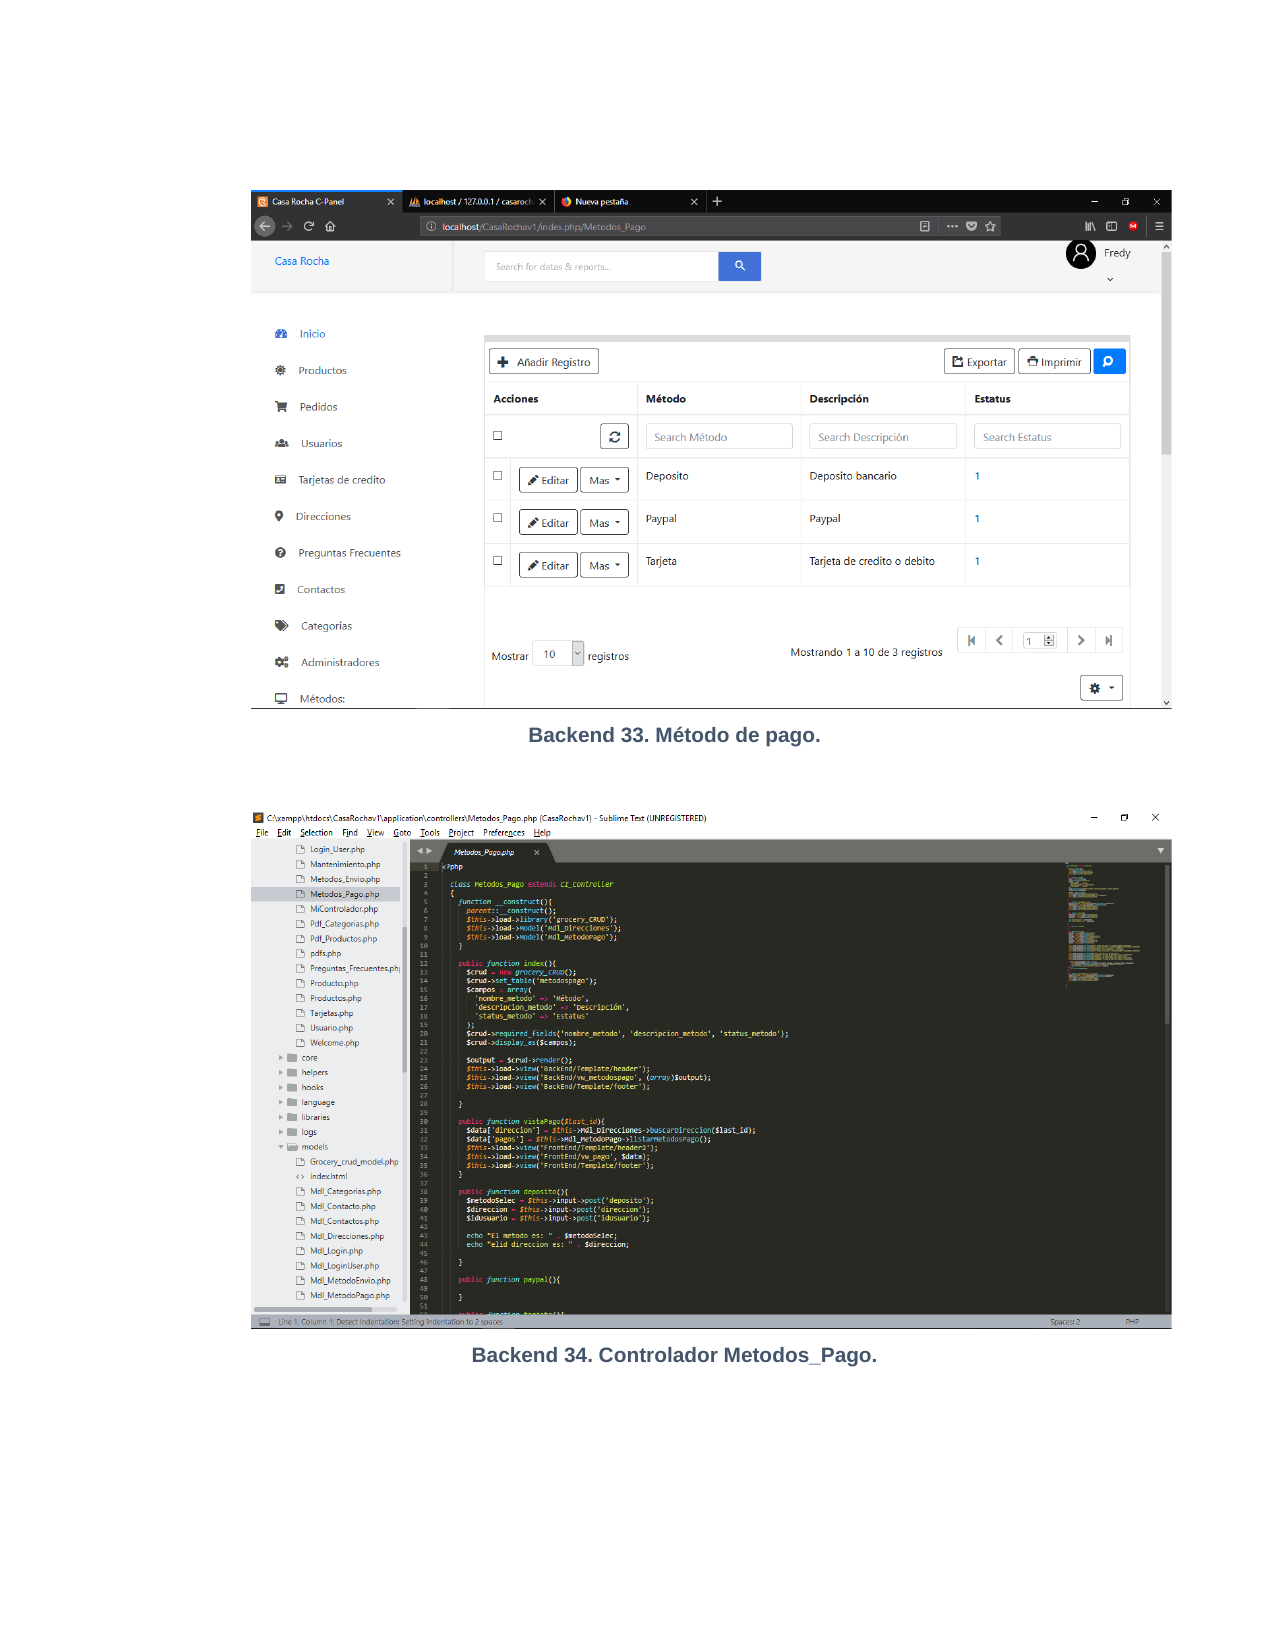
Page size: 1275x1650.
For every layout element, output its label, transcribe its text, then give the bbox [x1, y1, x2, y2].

picture [251, 810, 1172, 1329]
text Backend 33. Método de pago. [177, 723, 1098, 747]
text Backend 34. Controlador Metodos_Pago. [177, 1343, 1098, 1367]
picture [251, 190, 1172, 709]
